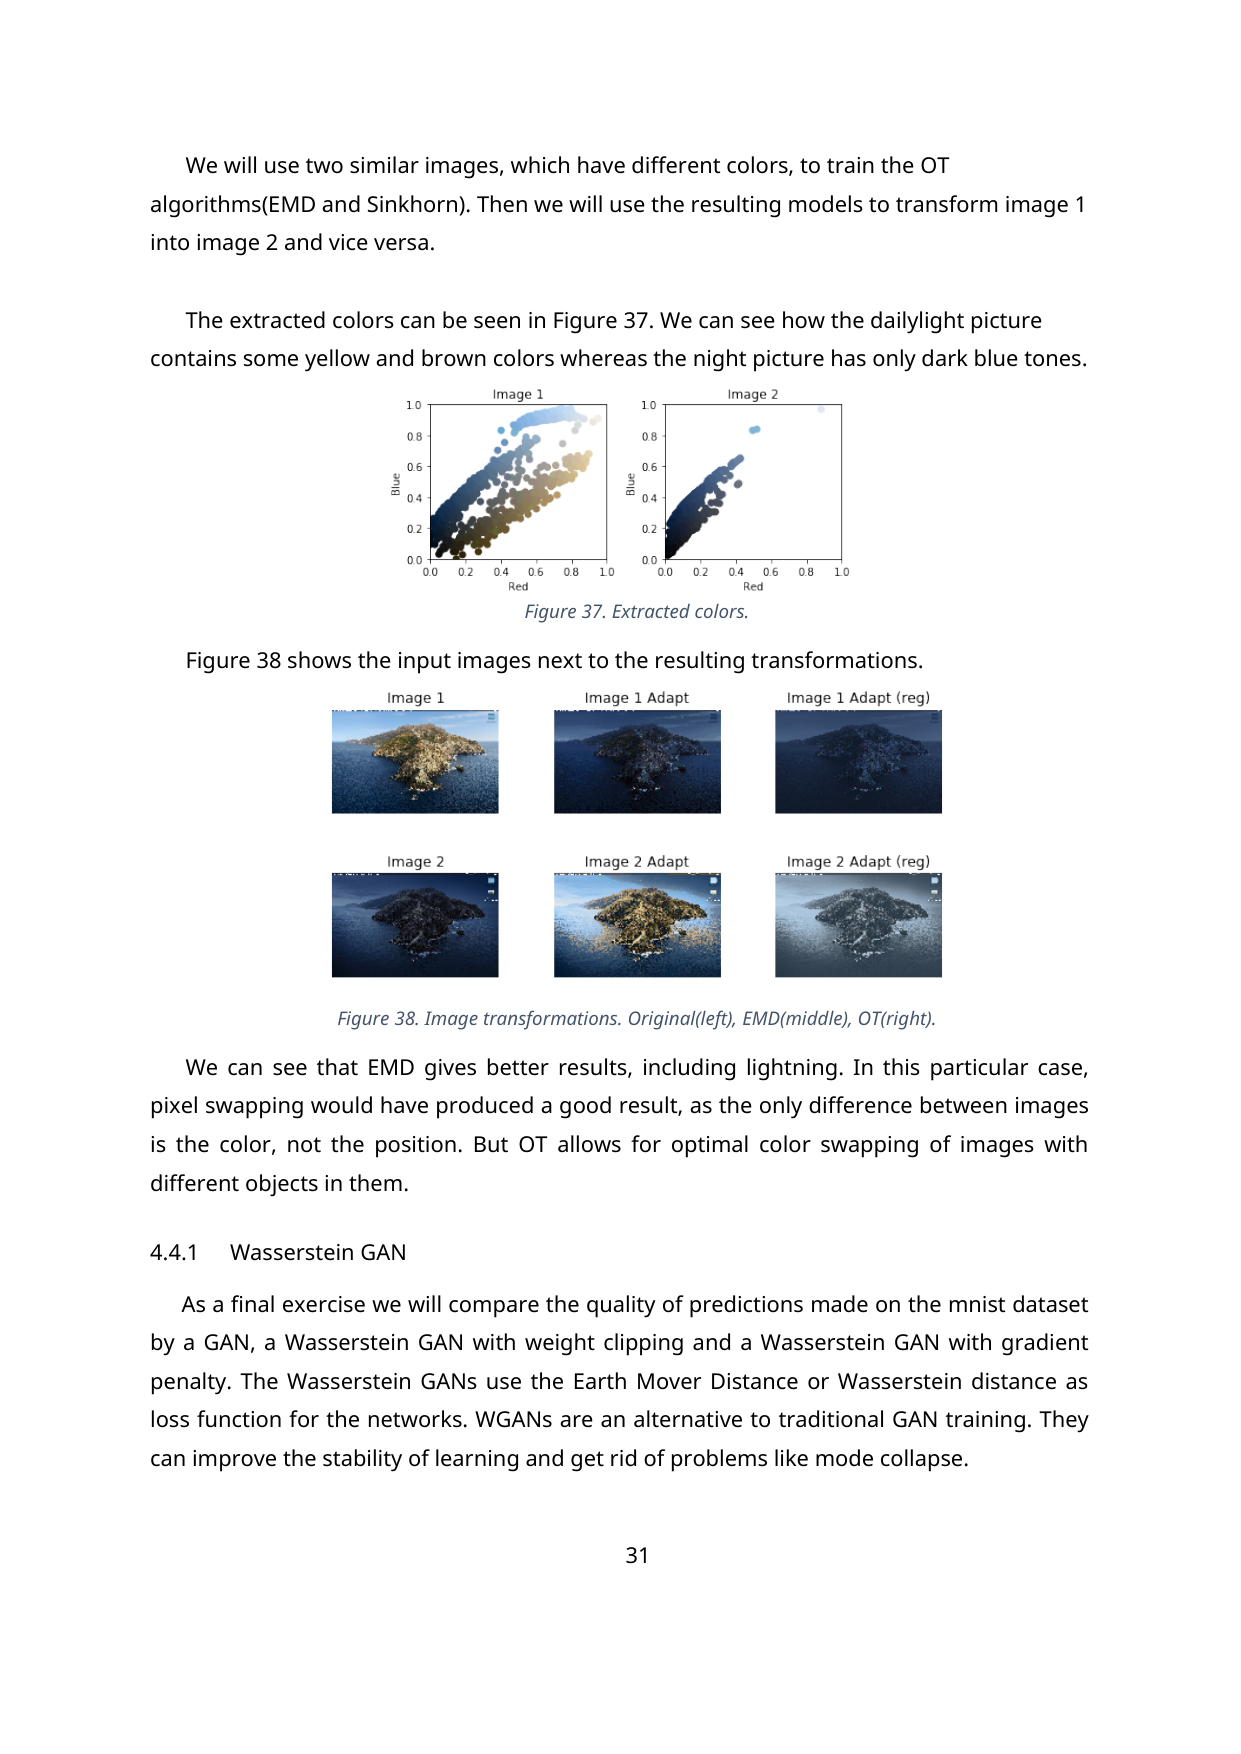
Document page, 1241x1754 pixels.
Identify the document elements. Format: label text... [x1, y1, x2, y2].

picture [447, 1334, 796, 1522]
text Figure 38. Image transformations. Original(left), EMD(middle), OT(right). [150, 510, 1090, 536]
text All these models have a relatively simple architecture, so they will inevitably produce less realistic results than the DCGAN that was analyzed earlier. [150, 1025, 1090, 1094]
text As a final exercise we will compare the quality of predictions made on the mnist dataset by a GAN, a Wasserstein GAN with weight clipping and a Wasserstein GAN with gradient penalty. The Wasserstein GANs use the Earth Mover Distance or Wasserstein distance as loss function for the networks. WGANs are an alternative to traditional GAN training. They can improve the stability of learning and get rid of problems like mode collapse. [150, 793, 1090, 978]
picture [89, 1334, 430, 1516]
text We can see that EMD gives better results, including lightning. In this particular case, pixel swapping would have produced a good result, as the only difference between images is the color, not the position. But OT allows for optimal color swapping of images with different objects in them. [150, 557, 1090, 702]
picture [820, 1335, 1155, 1514]
subtitle Wasserstein GAN [150, 742, 1090, 772]
text However, we expect the WGAN to produce more varied results, as we can see that the traditional GAN has stability problems. As we saw earlier with RBM, traditional GANs outputs the same shapes over and over again. Shapes similar to a 1 or a 7. [150, 1141, 1090, 1248]
text Figure 38 shows the input images next to the resulting transformations. [150, 150, 1090, 180]
text The models were trained for 20.000 epochs. [150, 1296, 1090, 1326]
picture [286, 188, 954, 511]
